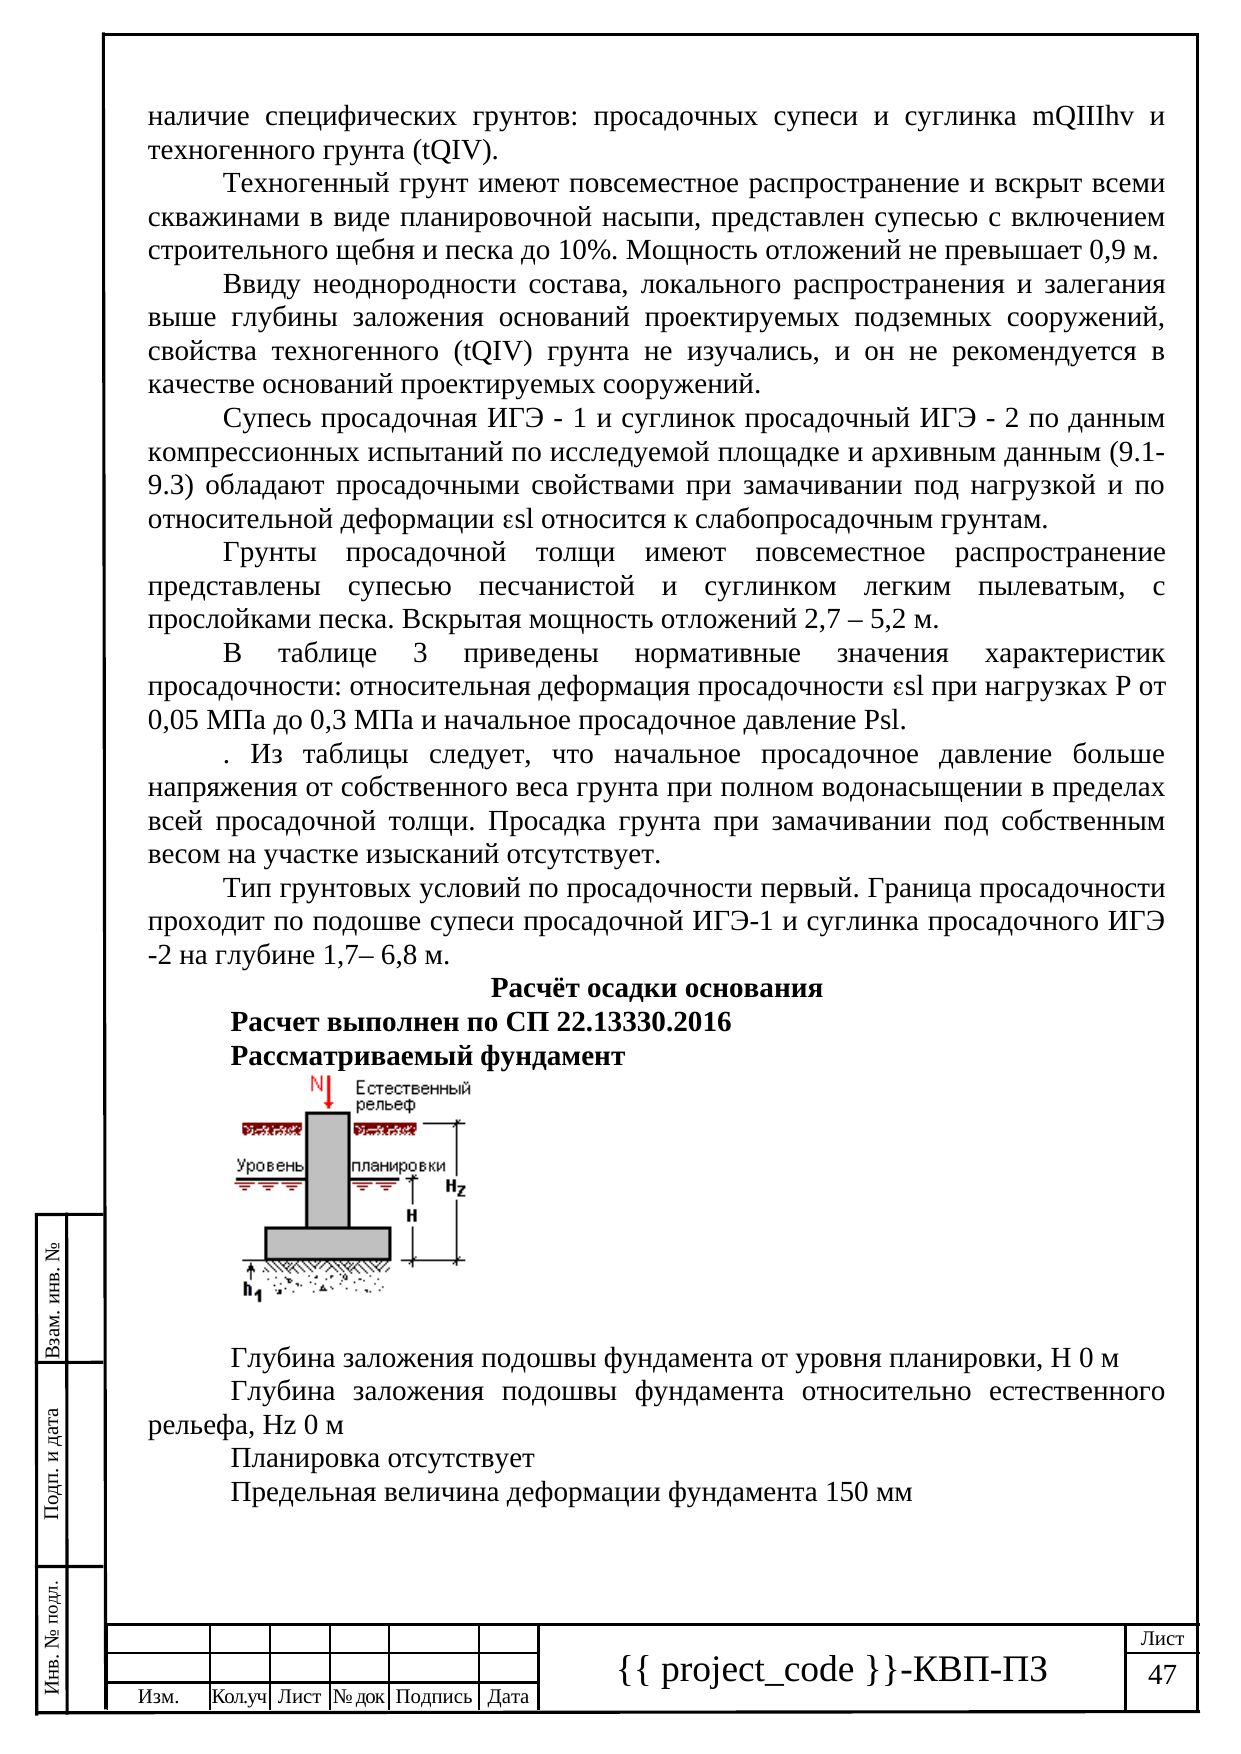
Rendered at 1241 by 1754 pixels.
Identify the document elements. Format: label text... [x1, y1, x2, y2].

text Предельная величина деформации фундамента 150 мм [148, 1474, 1166, 1507]
picture [230, 1071, 475, 1307]
text Тип грунтовых условий по просадочности первый. Граница просадочности проходит по подошве супеси просадочной ИГЭ-1 и суглинка просадочного ИГЭ -2 на глубине 1,7– 6,8 м. [148, 870, 1166, 971]
text Расчёт осадки основания [148, 971, 1166, 1004]
text В таблице 3 приведены нормативные значения характеристик просадочности: относительная деформация просадочности sl при нагрузках Р от 0,05 МПа до 0,3 МПа и начальное просадочное давление Psl. [148, 635, 1166, 736]
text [148, 98, 1166, 165]
text Супесь просадочная ИГЭ - 1 и суглинок просадочный ИГЭ - 2 по данным компрессионных испытаний по исследуемой площадке и архивным данным (9.1- 9.3) обладают просадочными свойствами при замачивании под нагрузкой и по относительной деформации sl относится к слабопросадочным грунтам. [148, 400, 1166, 534]
text Рассматриваемый фундамент [148, 1038, 1166, 1071]
text Глубина заложения подошвы фундамента от уровня планировки, H 0 м [148, 1340, 1166, 1373]
text Планировка отсутствует [148, 1440, 1166, 1474]
text Грунты просадочной толщи имеют повсеместное распространение представлены супесью песчанистой и суглинком легким пылеватым, с прослойками песка. Вскрытая мощность отложений 2,7 – 5,2 м. [148, 534, 1166, 635]
text Техногенный грунт имеют повсеместное распространение и вскрыт всеми скважинами в виде планировочной насыпи, представлен супесью с включением строительного щебня и песка до 10%. Мощность отложений не превышает 0,9 м. [148, 165, 1166, 266]
text Ввиду неоднородности состава, локального распространения и залегания выше глубины заложения оснований проектируемых подземных сооружений, свойства техногенного (tQIV) грунта не изучались, и он не рекомендуется в качестве оснований проектируемых сооружений. [148, 266, 1166, 400]
text . Из таблицы следует, что начальное просадочное давление больше напряжения от собственного веса грунта при полном водонасыщении в пределах всей просадочной толщи. Просадка грунта при замачивании под собственным весом на участке изысканий отсутствует. [148, 736, 1166, 870]
text Глубина заложения подошвы фундамента относительно естественного рельефа, Hz 0 м [148, 1373, 1166, 1440]
text Расчет выполнен по СП 22.13330.2016 [148, 1004, 1166, 1038]
